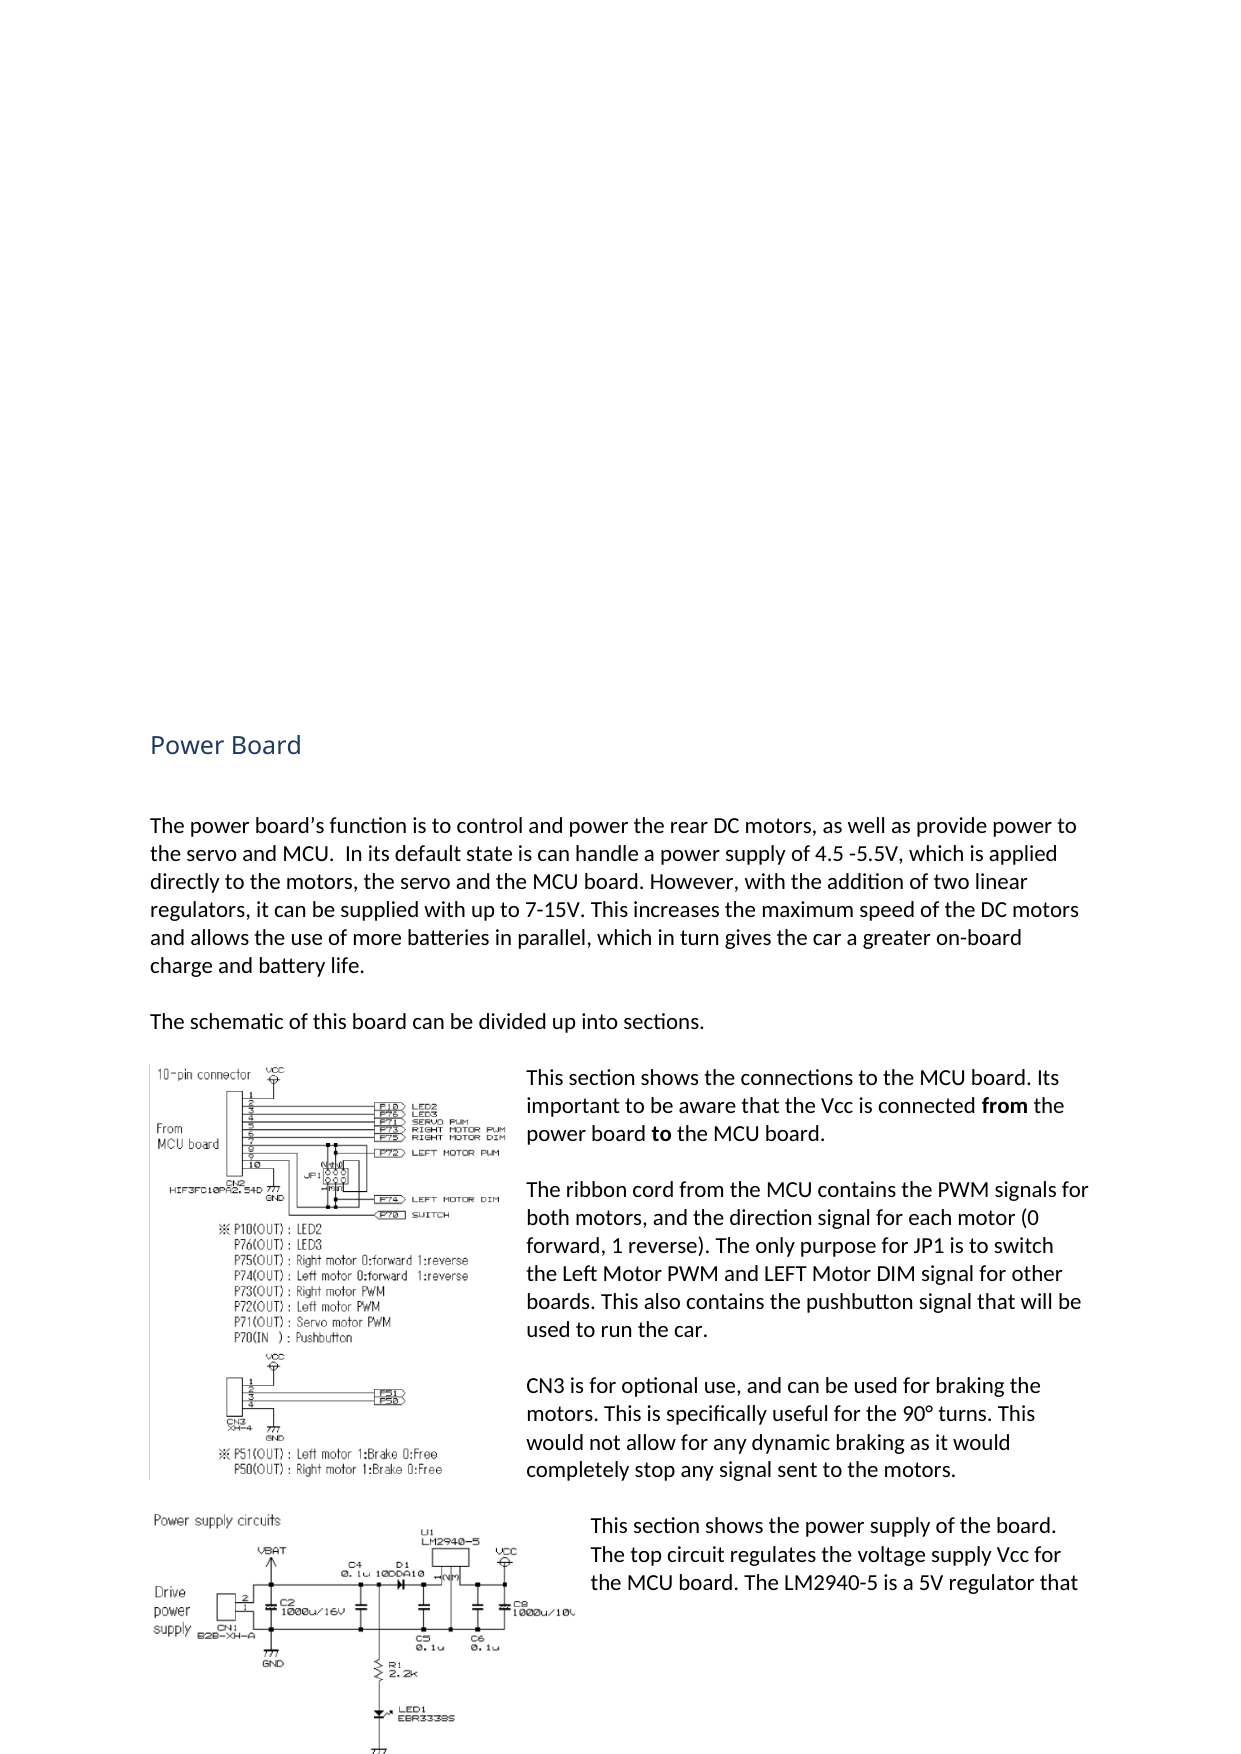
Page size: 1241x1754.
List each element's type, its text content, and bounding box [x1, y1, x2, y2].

text The schematic of this board can be divided up into sections. [150, 1007, 1090, 1035]
picture [151, 1511, 576, 1754]
text The power board’s function is to control and power the rear DC motors, as well as provide power to the servo and MCU. In its default state is can handle a power supply of 4.5 -5.5V, which is applied directly to the motors, the servo and the MCU board. However, with the addition of two linear regulators, it can be supplied with up to 7-15V. This increases the maximum speed of the DC motors and allows the use of more batteries in parallel, which in turn gives the car a greater on-board charge and battery life. [150, 811, 1090, 979]
text The ribbon cord from the MCU contains the PWM signals for both motors, and the direction signal for each motor (0 forward, 1 reverse). The only purpose for JP1 is to switch the Left Motor PWM and LEFT Motor DIM signal for other boards. This also contains the pushbutton signal that will be used to run the car. [511, 1175, 1090, 1343]
subtitle Power Board [150, 727, 1090, 762]
text CN3 is for optional use, and can be used for braking the motors. This is specifically useful for the 90° turns. This would not allow for any dynamic braking as it would completely stop any signal sent to the motors. [150, 1372, 1090, 1484]
picture [149, 1064, 511, 1480]
text This section shows the connections to the MCU board. Its important to be aware that the Vcc is connected from the power board to the MCU board. [150, 1063, 1090, 1147]
